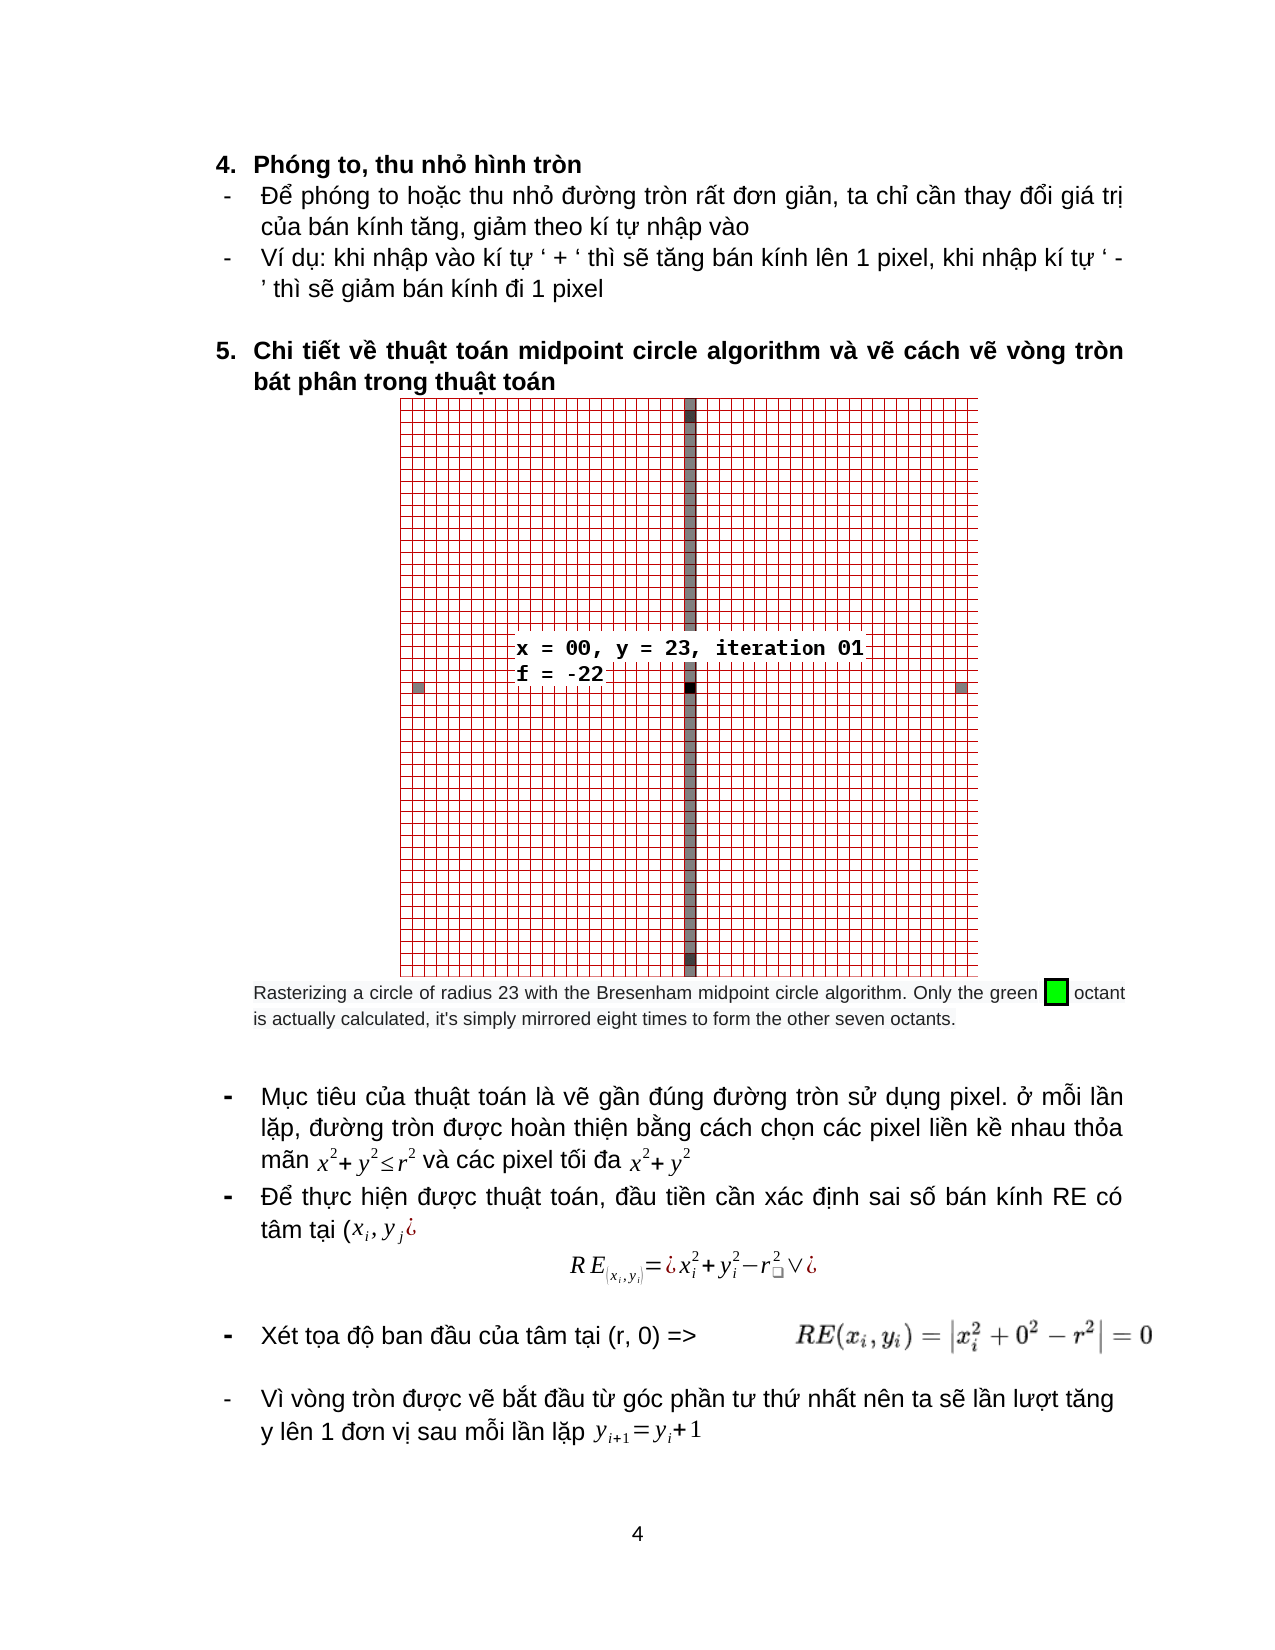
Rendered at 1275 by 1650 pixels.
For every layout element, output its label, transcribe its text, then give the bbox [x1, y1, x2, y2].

list Chi tiết về thuật toán midpoint circle algorithm và vẽ cách vẽ vòng tròn bát phân trong thuật toán [216, 336, 1125, 396]
list Phóng to, thu nhỏ hình tròn [216, 150, 1125, 179]
list Để phóng to hoặc thu nhỏ đường tròn rất đơn giản, ta chỉ cần thay đổi giá trị của bán kính tăng, giảm theo kí tự nhập vào [223, 181, 1125, 241]
list Xét tọa độ ban đầu của tâm tại (r, 0) => [223, 1317, 1125, 1351]
picture [400, 398, 978, 977]
list Ví dụ: khi nhập vào kí tự ‘ + ‘ thì sẽ tăng bán kính lên 1 pixel, khi nhập kí tự ‘ - ’ thì sẽ giảm bán kính đi 1 pixel [223, 243, 1125, 303]
picture [791, 1318, 1157, 1358]
list Để thực hiện được thuật toán, đầu tiền cần xác định sai số bán kính RE có tâm tại ( [223, 1178, 1125, 1245]
list Vì vòng tròn được vẽ bắt đầu từ góc phần tư thứ nhất nên ta sẽ lần lượt tăng y lên 1 đơn vị sau mỗi lần lặp [223, 1384, 1125, 1447]
list Rasterizing a circle of radius 23 with the Bresenham midpoint circle algorithm. Only the green octant is actually calculated, it's simply mirrored eight times to form the other seven octants. [253, 978, 1125, 1029]
list Mục tiêu của thuật toán là vẽ gần đúng đường tròn sử dụng pixel. ở mỗi lần lặp, đường tròn được hoàn thiện bằng cách chọn các pixel liền kề nhau thỏa mãn và các pixel tối đa [223, 1077, 1125, 1176]
